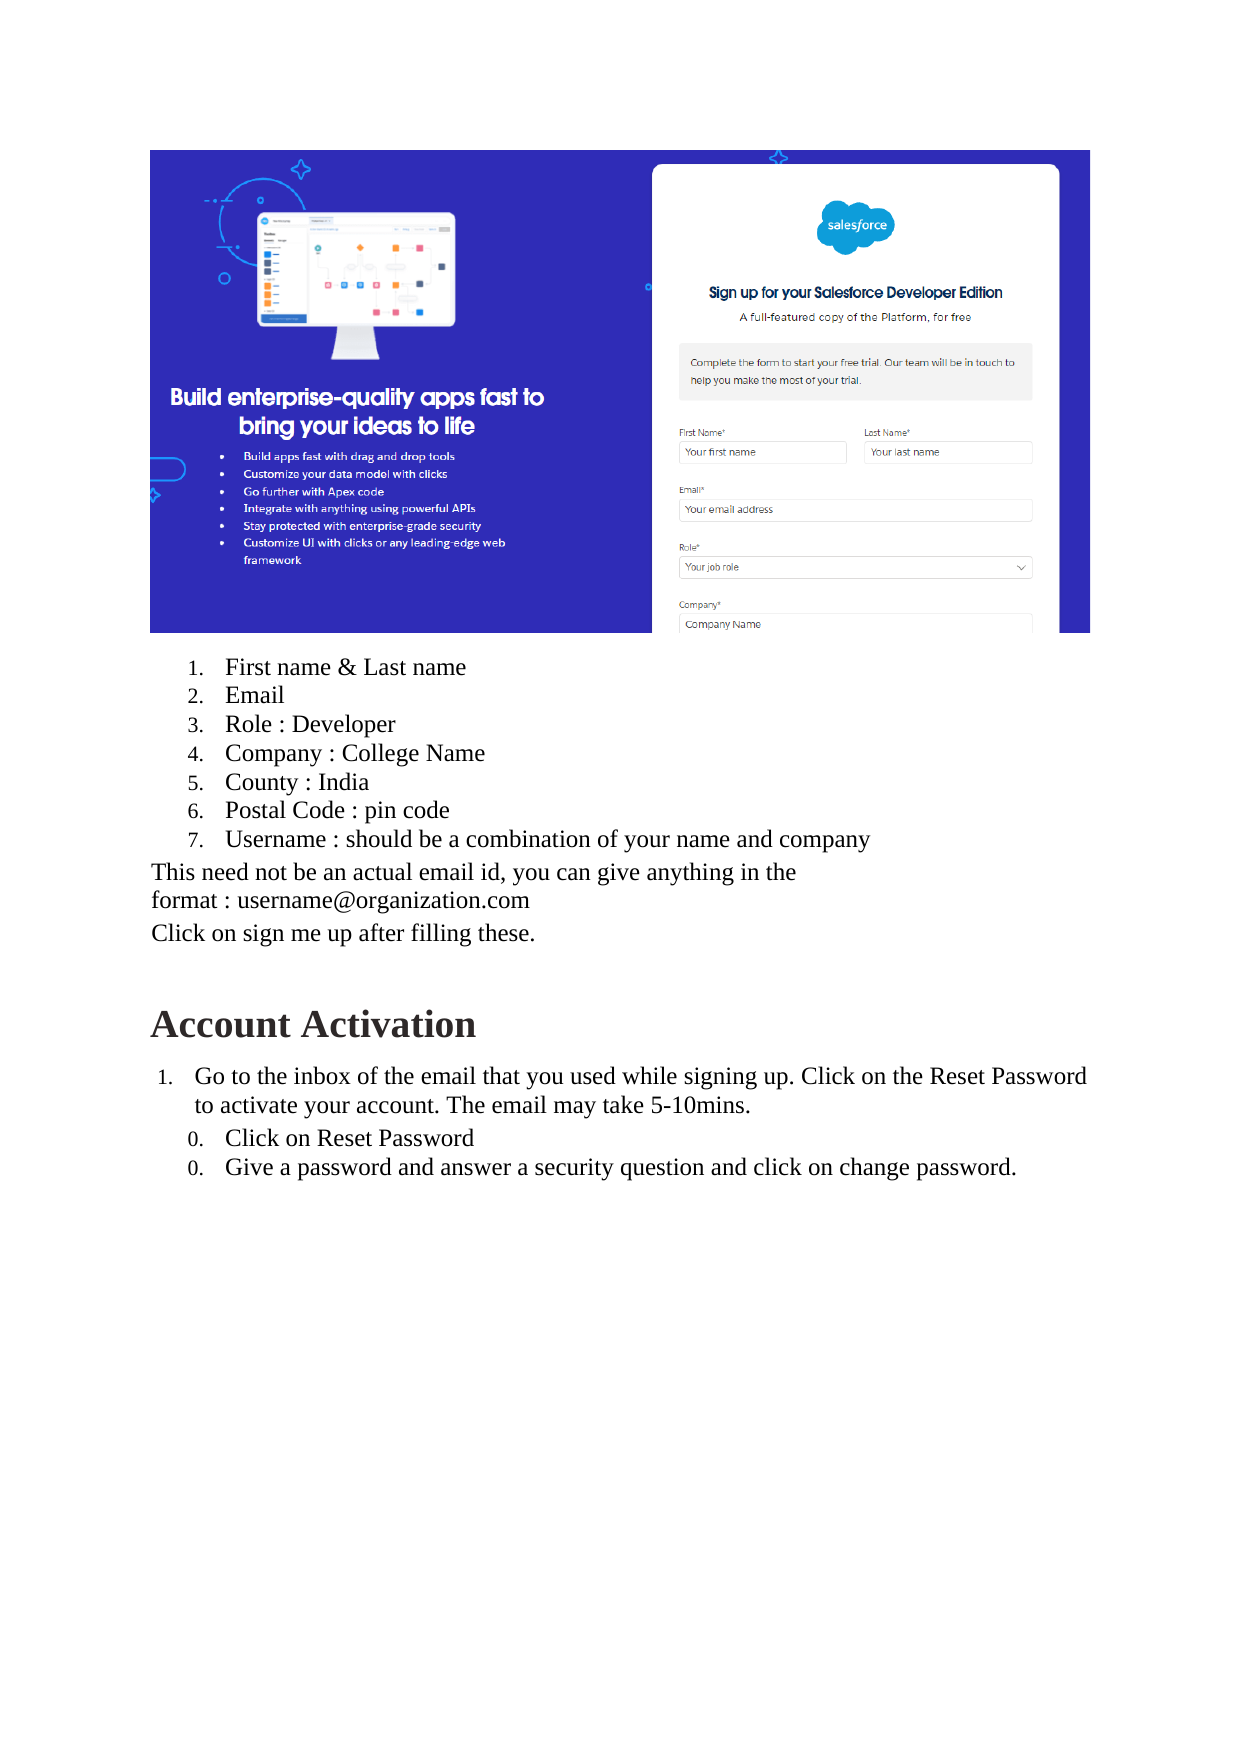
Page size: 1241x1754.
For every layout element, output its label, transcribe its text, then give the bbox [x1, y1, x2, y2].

list First name & Last name [187, 652, 1090, 680]
list County : India [187, 767, 1090, 795]
list Role : Developer [187, 709, 1090, 738]
text Click on sign me up after filling these. [151, 918, 1090, 947]
list Postal Code : pin code [187, 795, 1090, 824]
list Give a password and answer a security question and click on change password. [187, 1152, 1090, 1180]
list Email [187, 680, 1090, 709]
text This need not be an actual email id, you can give anything in the format : username@organization.com [151, 857, 1090, 914]
picture [150, 150, 1091, 633]
subtitle Account Activation [150, 1000, 1090, 1046]
list Click on Reset Password [187, 1123, 1090, 1152]
list Go to the inbox of the email that you used while signing up. Click on the Reset Password to activate your account. The email may take 5-10mins. [157, 1061, 1090, 1119]
list Company : College Name [187, 738, 1090, 767]
list Username : should be a combination of your name and company [187, 824, 1090, 853]
